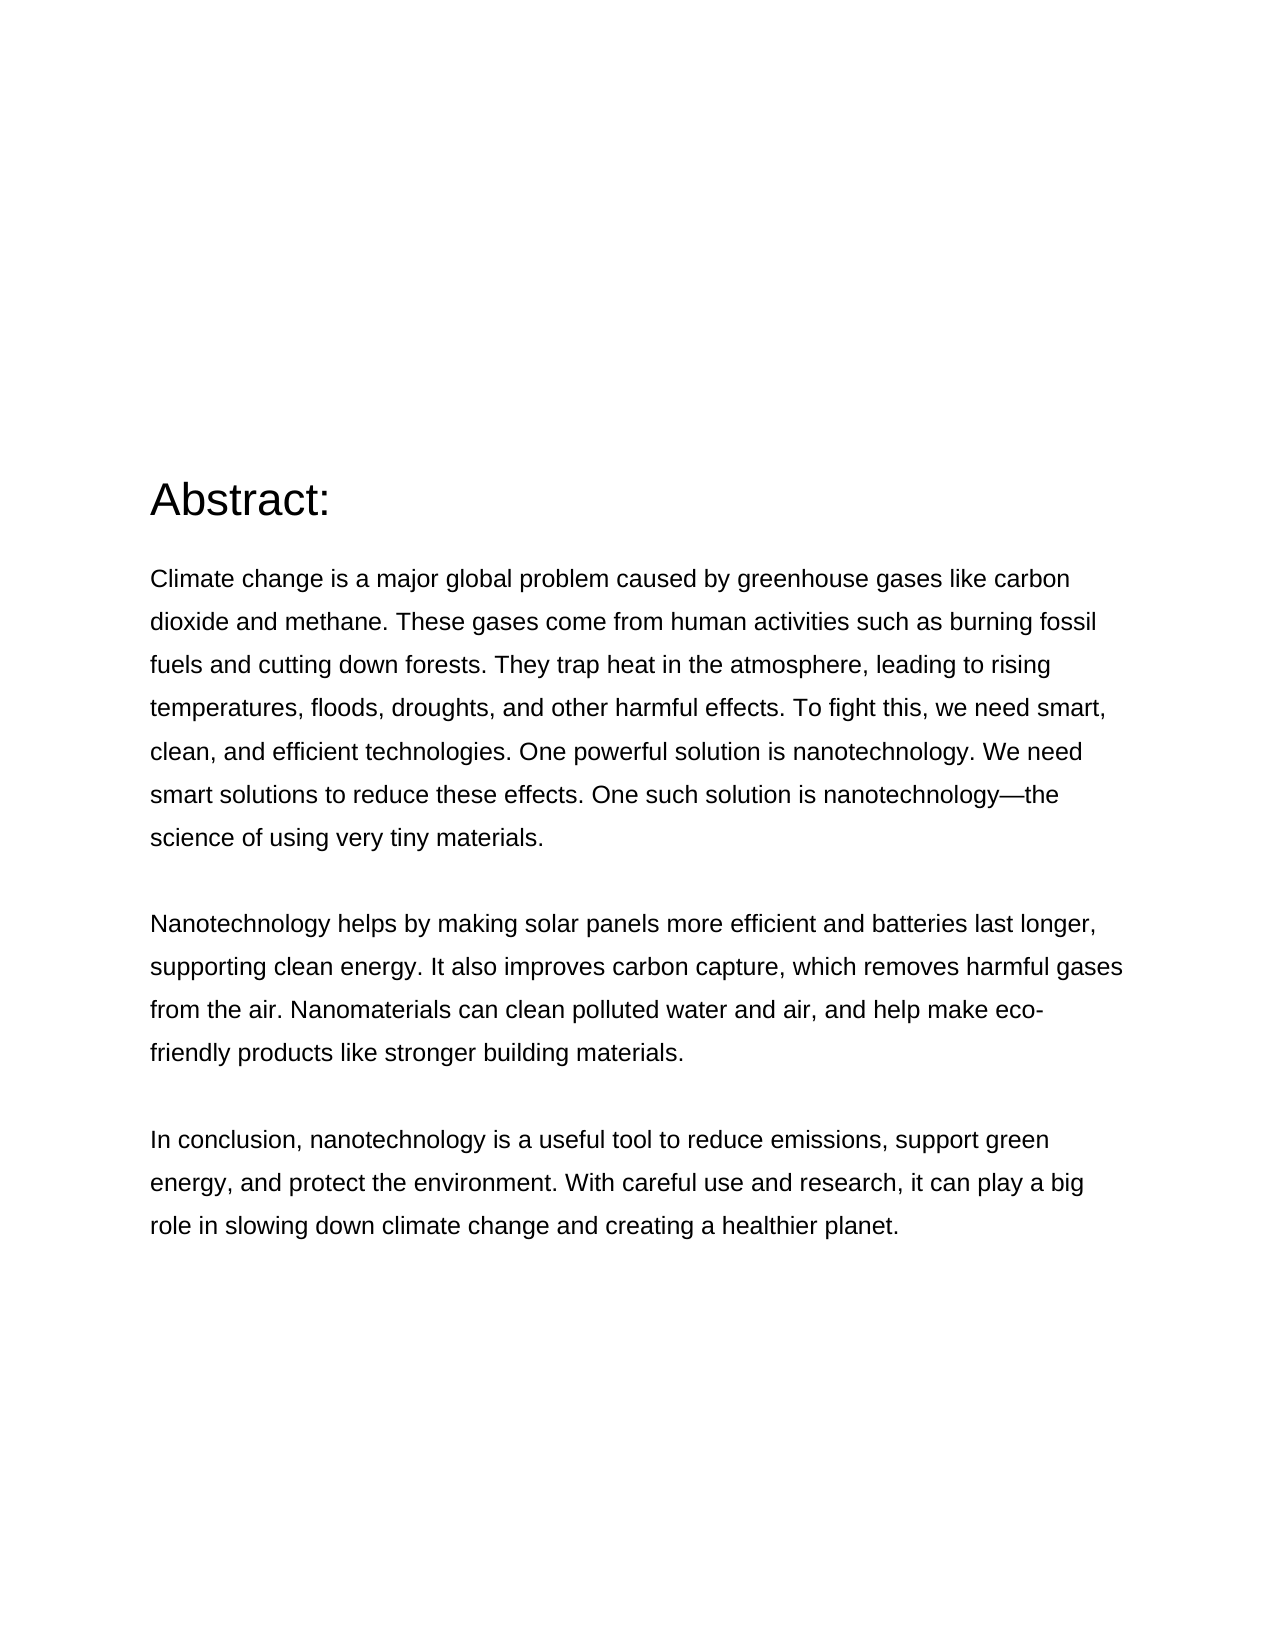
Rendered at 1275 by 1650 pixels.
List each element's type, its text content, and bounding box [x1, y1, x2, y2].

text Climate change is a major global problem caused by greenhouse gases like carbon dioxide and methane. These gases come from human activities such as burning fossil fuels and cutting down forests. They trap heat in the atmosphere, leading to rising temperatures, floods, droughts, and other harmful effects. To fight this, we need smart, clean, and efficient technologies. One powerful solution is nanotechnology. We need smart solutions to reduce these effects. One such solution is nanotechnology—the science of using very tiny materials. [150, 564, 1125, 851]
text Nanotechnology helps by making solar panels more efficient and batteries last longer, supporting clean energy. It also improves carbon capture, which removes harmful gases from the air. Nanomaterials can clean polluted water and air, and help make eco-friendly products like stronger building materials. [150, 909, 1125, 1067]
text In conclusion, nanotechnology is a useful tool to reduce emissions, support green energy, and protect the environment. With careful use and research, it can play a big role in slowing down climate change and creating a healthier planet. [150, 1124, 1125, 1239]
subtitle Abstract: [150, 472, 1125, 525]
